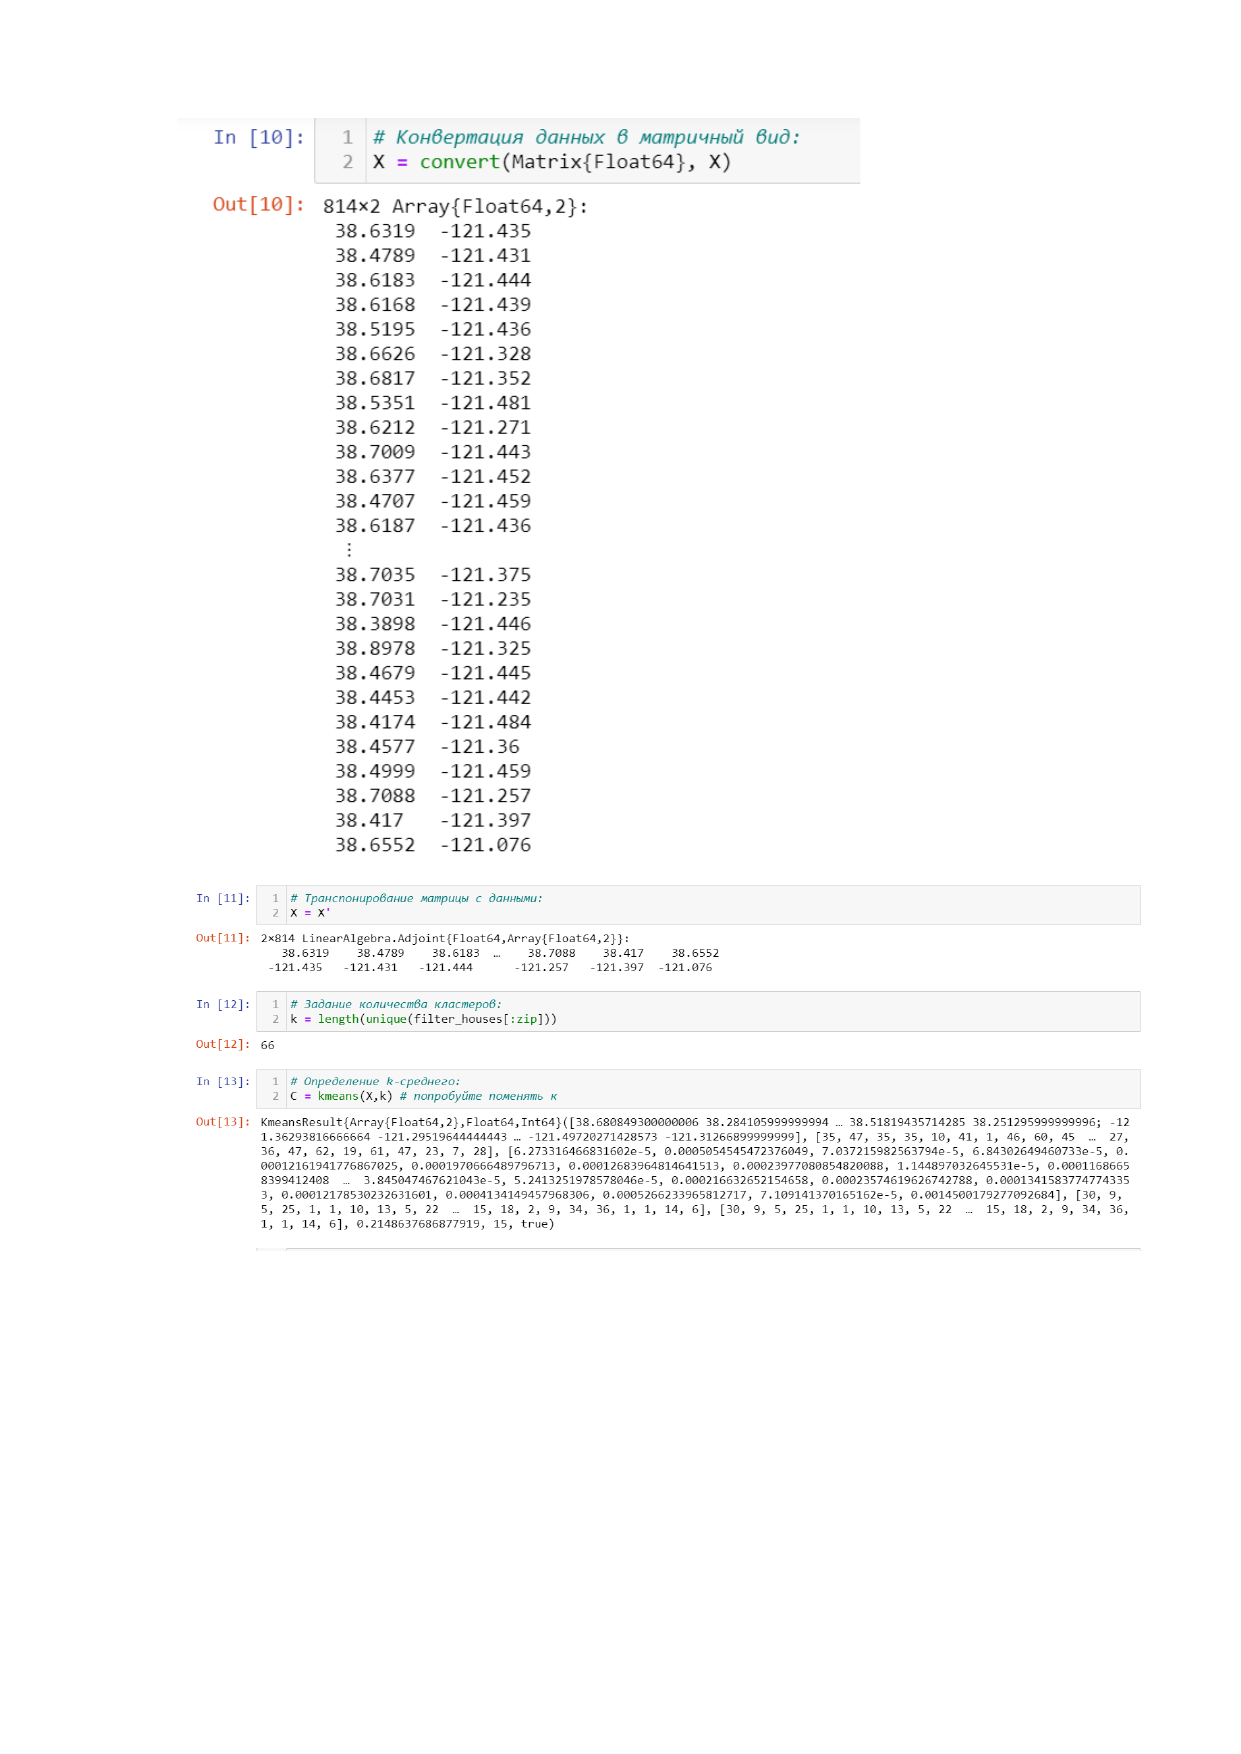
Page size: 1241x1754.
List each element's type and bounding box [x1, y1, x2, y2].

picture [177, 882, 1152, 1251]
picture [177, 118, 861, 858]
